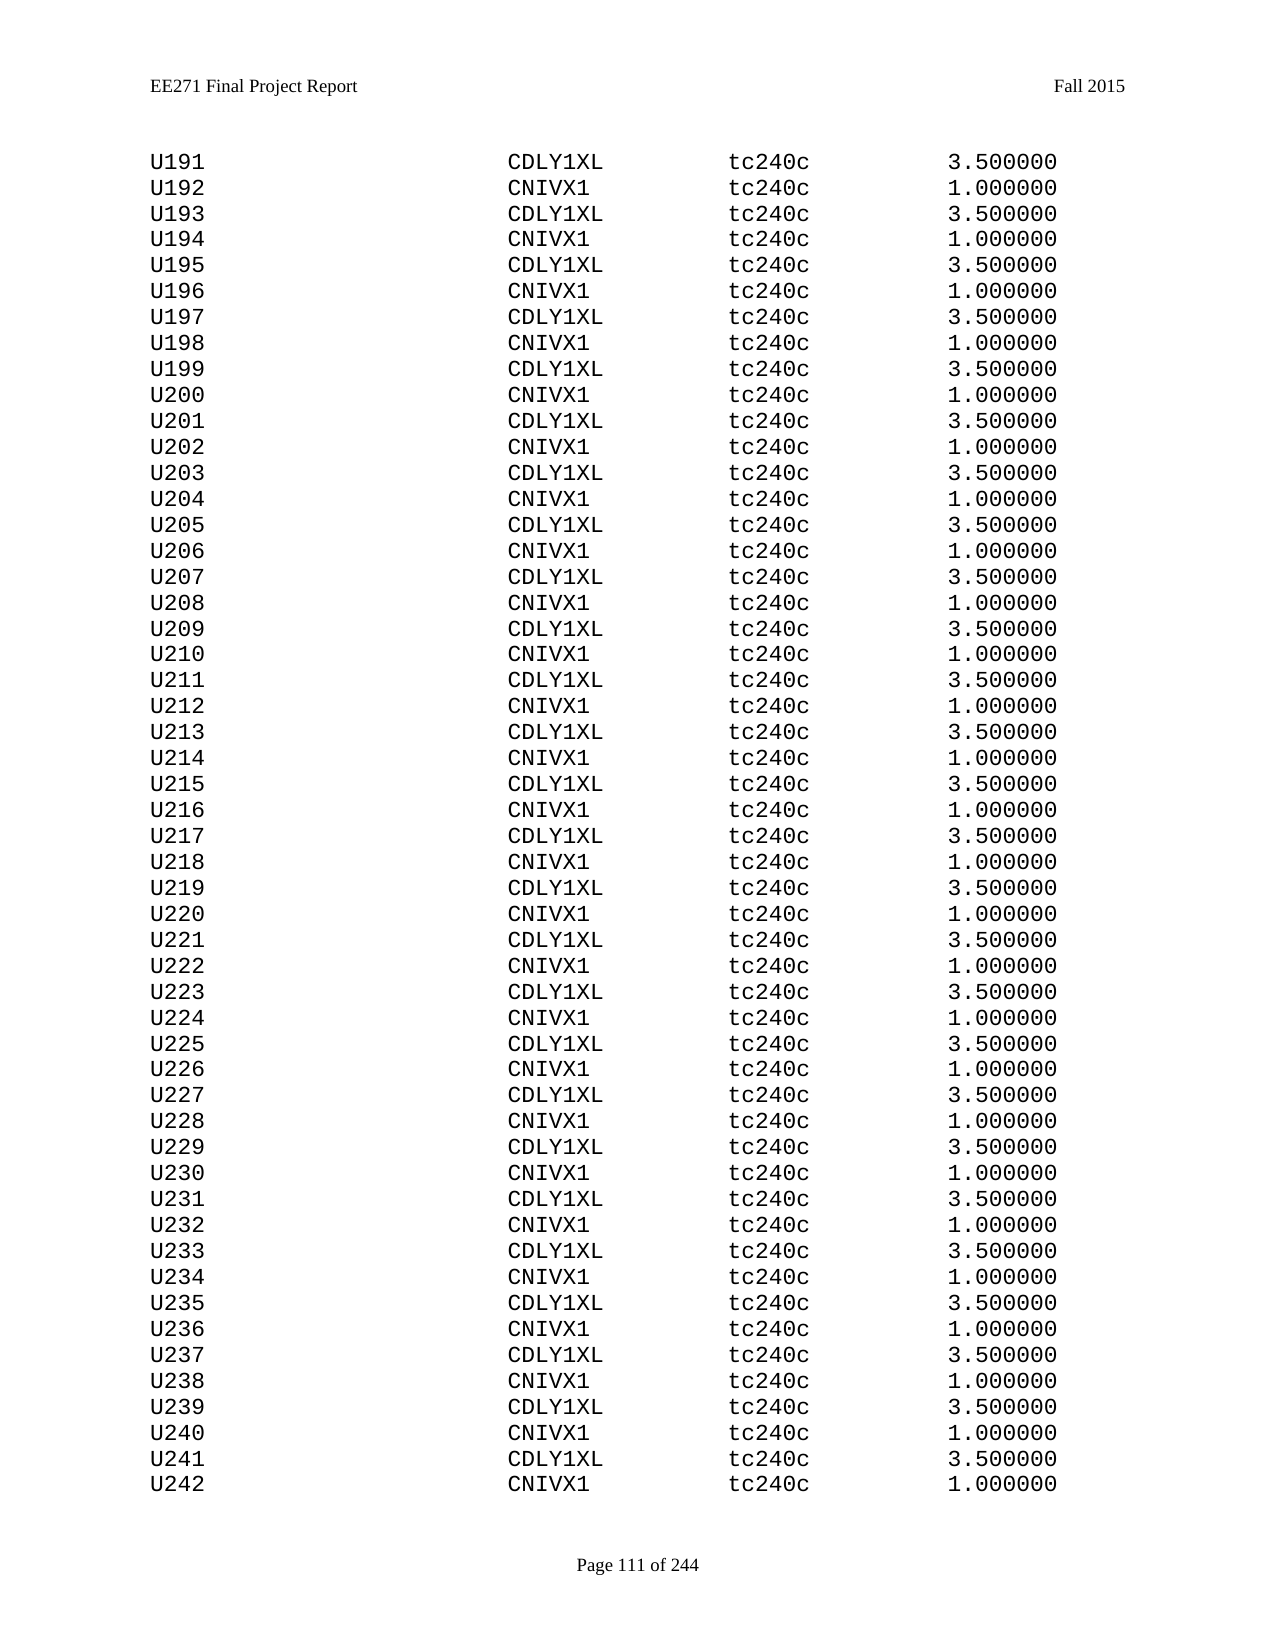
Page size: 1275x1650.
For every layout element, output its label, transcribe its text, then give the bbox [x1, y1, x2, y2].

text U222 CNIVX1 tc240c 1.000000 [150, 954, 1125, 980]
text U196 CNIVX1 tc240c 1.000000 [150, 280, 1125, 306]
text U240 CNIVX1 tc240c 1.000000 [150, 1421, 1125, 1447]
text U194 CNIVX1 tc240c 1.000000 [150, 228, 1125, 254]
text U193 CDLY1XL tc240c 3.500000 [150, 202, 1125, 228]
text U218 CNIVX1 tc240c 1.000000 [150, 850, 1125, 876]
text U224 CNIVX1 tc240c 1.000000 [150, 1006, 1125, 1032]
text U227 CDLY1XL tc240c 3.500000 [150, 1084, 1125, 1110]
text U214 CNIVX1 tc240c 1.000000 [150, 747, 1125, 772]
text U204 CNIVX1 tc240c 1.000000 [150, 487, 1125, 513]
text U198 CNIVX1 tc240c 1.000000 [150, 332, 1125, 357]
text U239 CDLY1XL tc240c 3.500000 [150, 1395, 1125, 1421]
text U201 CDLY1XL tc240c 3.500000 [150, 409, 1125, 435]
text U211 CDLY1XL tc240c 3.500000 [150, 669, 1125, 695]
text U229 CDLY1XL tc240c 3.500000 [150, 1136, 1125, 1162]
text U237 CDLY1XL tc240c 3.500000 [150, 1343, 1125, 1369]
text U207 CDLY1XL tc240c 3.500000 [150, 565, 1125, 591]
text U213 CDLY1XL tc240c 3.500000 [150, 721, 1125, 747]
text U225 CDLY1XL tc240c 3.500000 [150, 1032, 1125, 1058]
text U202 CNIVX1 tc240c 1.000000 [150, 435, 1125, 461]
text U231 CDLY1XL tc240c 3.500000 [150, 1187, 1125, 1213]
text U226 CNIVX1 tc240c 1.000000 [150, 1058, 1125, 1084]
text U221 CDLY1XL tc240c 3.500000 [150, 928, 1125, 954]
text U217 CDLY1XL tc240c 3.500000 [150, 824, 1125, 850]
text U212 CNIVX1 tc240c 1.000000 [150, 695, 1125, 721]
text U223 CDLY1XL tc240c 3.500000 [150, 980, 1125, 1006]
text U191 CDLY1XL tc240c 3.500000 [150, 150, 1125, 176]
text U197 CDLY1XL tc240c 3.500000 [150, 306, 1125, 332]
text U220 CNIVX1 tc240c 1.000000 [150, 902, 1125, 928]
text U195 CDLY1XL tc240c 3.500000 [150, 254, 1125, 280]
text U238 CNIVX1 tc240c 1.000000 [150, 1369, 1125, 1395]
text U234 CNIVX1 tc240c 1.000000 [150, 1265, 1125, 1291]
text U233 CDLY1XL tc240c 3.500000 [150, 1239, 1125, 1265]
text U219 CDLY1XL tc240c 3.500000 [150, 876, 1125, 902]
text U199 CDLY1XL tc240c 3.500000 [150, 357, 1125, 383]
text U241 CDLY1XL tc240c 3.500000 [150, 1447, 1125, 1473]
text U232 CNIVX1 tc240c 1.000000 [150, 1213, 1125, 1239]
text U192 CNIVX1 tc240c 1.000000 [150, 176, 1125, 202]
text U215 CDLY1XL tc240c 3.500000 [150, 772, 1125, 798]
text U228 CNIVX1 tc240c 1.000000 [150, 1110, 1125, 1136]
text U236 CNIVX1 tc240c 1.000000 [150, 1317, 1125, 1343]
text U205 CDLY1XL tc240c 3.500000 [150, 513, 1125, 539]
text U209 CDLY1XL tc240c 3.500000 [150, 617, 1125, 643]
text U242 CNIVX1 tc240c 1.000000 [150, 1473, 1125, 1499]
text U216 CNIVX1 tc240c 1.000000 [150, 798, 1125, 824]
text U208 CNIVX1 tc240c 1.000000 [150, 591, 1125, 617]
text U235 CDLY1XL tc240c 3.500000 [150, 1291, 1125, 1317]
text U210 CNIVX1 tc240c 1.000000 [150, 643, 1125, 669]
text U206 CNIVX1 tc240c 1.000000 [150, 539, 1125, 565]
text U203 CDLY1XL tc240c 3.500000 [150, 461, 1125, 487]
text U200 CNIVX1 tc240c 1.000000 [150, 383, 1125, 409]
text U230 CNIVX1 tc240c 1.000000 [150, 1162, 1125, 1187]
